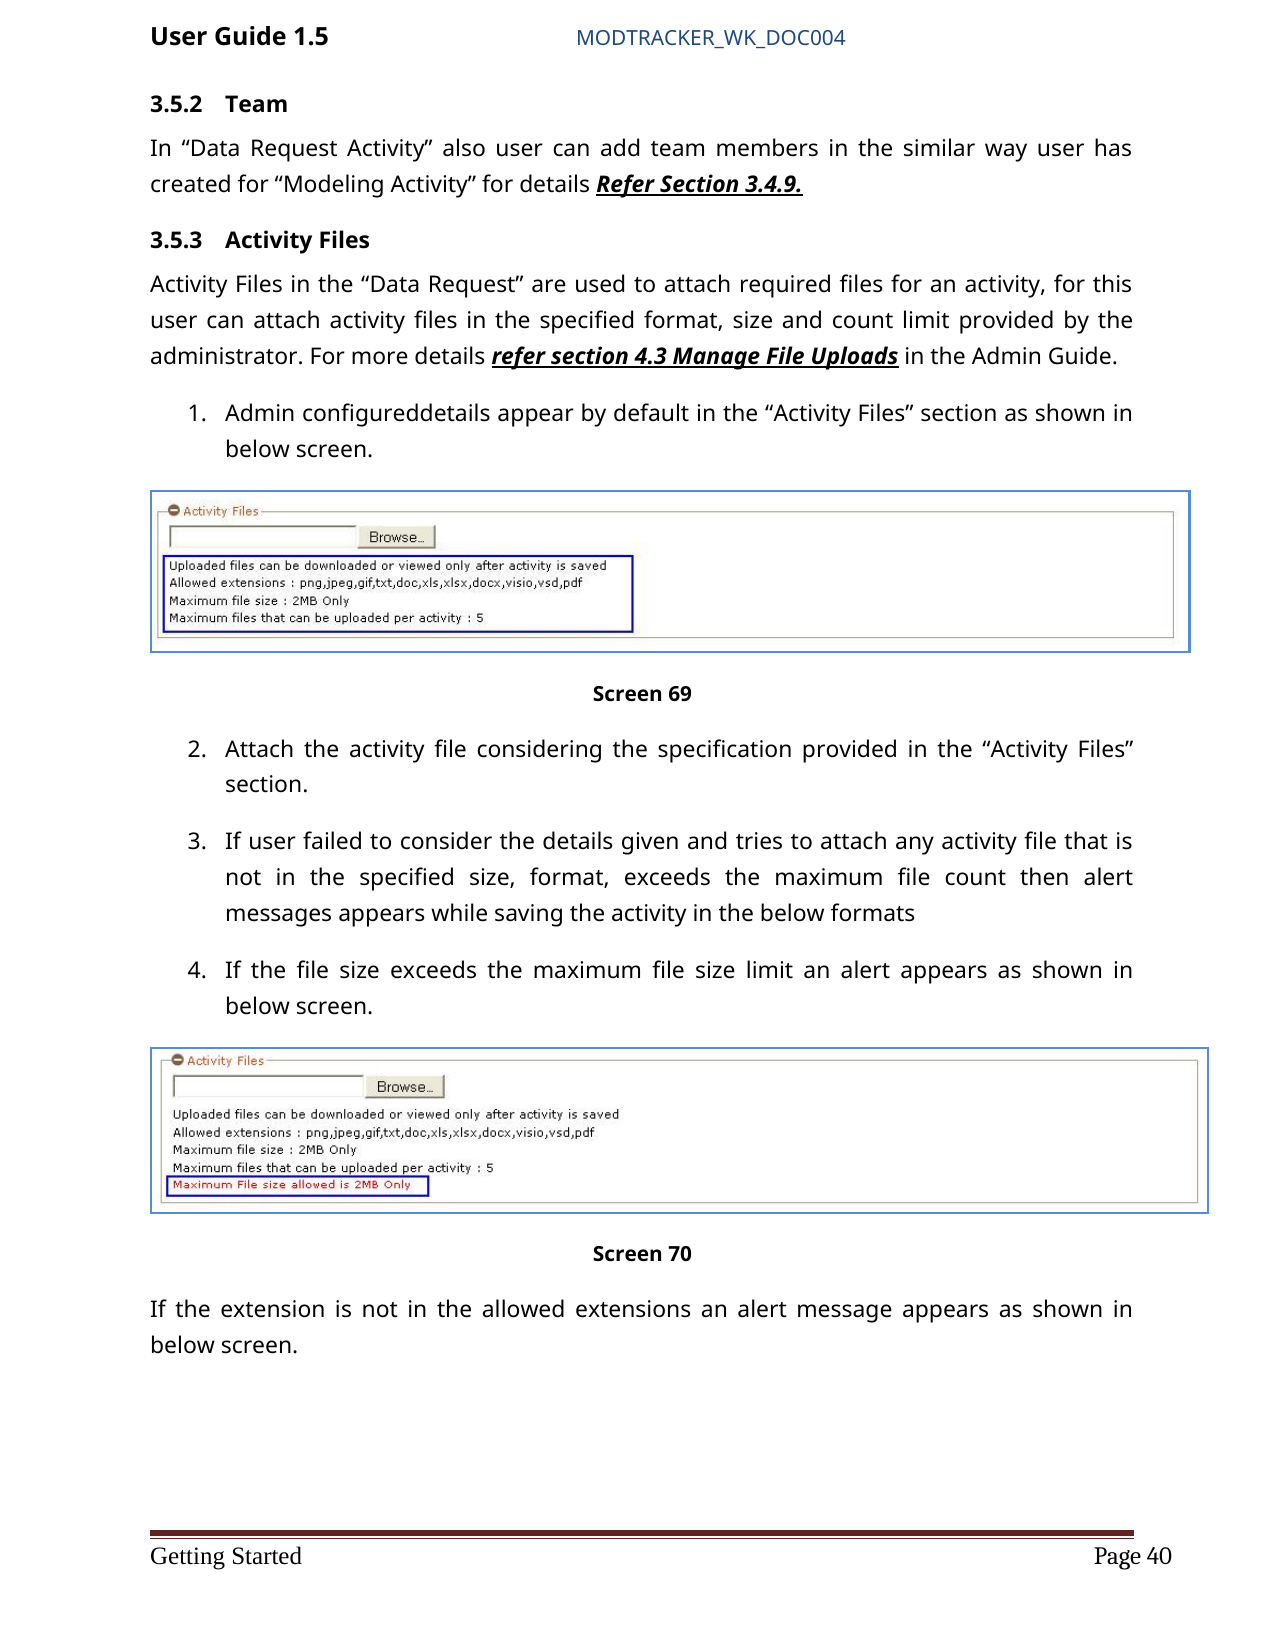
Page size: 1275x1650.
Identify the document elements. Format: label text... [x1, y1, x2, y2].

text If the extension is not in the allowed extensions an alert message appears as shown in below screen. [150, 1293, 1134, 1360]
text In “Data Request Activity” also user can add team members in the similar way user has created for “Modeling Activity” for details Refer Section 3.4.9. [150, 132, 1134, 199]
picture [152, 492, 1188, 651]
picture [152, 1049, 1207, 1212]
subtitle Team [150, 88, 1134, 119]
list If user failed to consider the details given and tries to attach any activity file that is not in the specified size, format, exceeds the maximum file count then alert messages appears while saving the activity in the below formats [187, 825, 1134, 928]
list Admin configureddetails appear by default in the “Activity Files” section as shown in below screen. [187, 397, 1134, 464]
text Activity Files in the “Data Request” are used to attach required files for an activity, for this user can attach activity files in the specified format, size and count limit provided by the administrator. For more details refer section 4.3 Manage File Uploads in the Admin Guide. [150, 268, 1134, 371]
list Attach the activity file considering the specification provided in the “Activity Files” section. [187, 732, 1134, 800]
list If the file size exceeds the maximum file size limit an alert appears as shown in below screen. [187, 954, 1134, 1021]
subtitle Activity Files [150, 224, 1134, 256]
